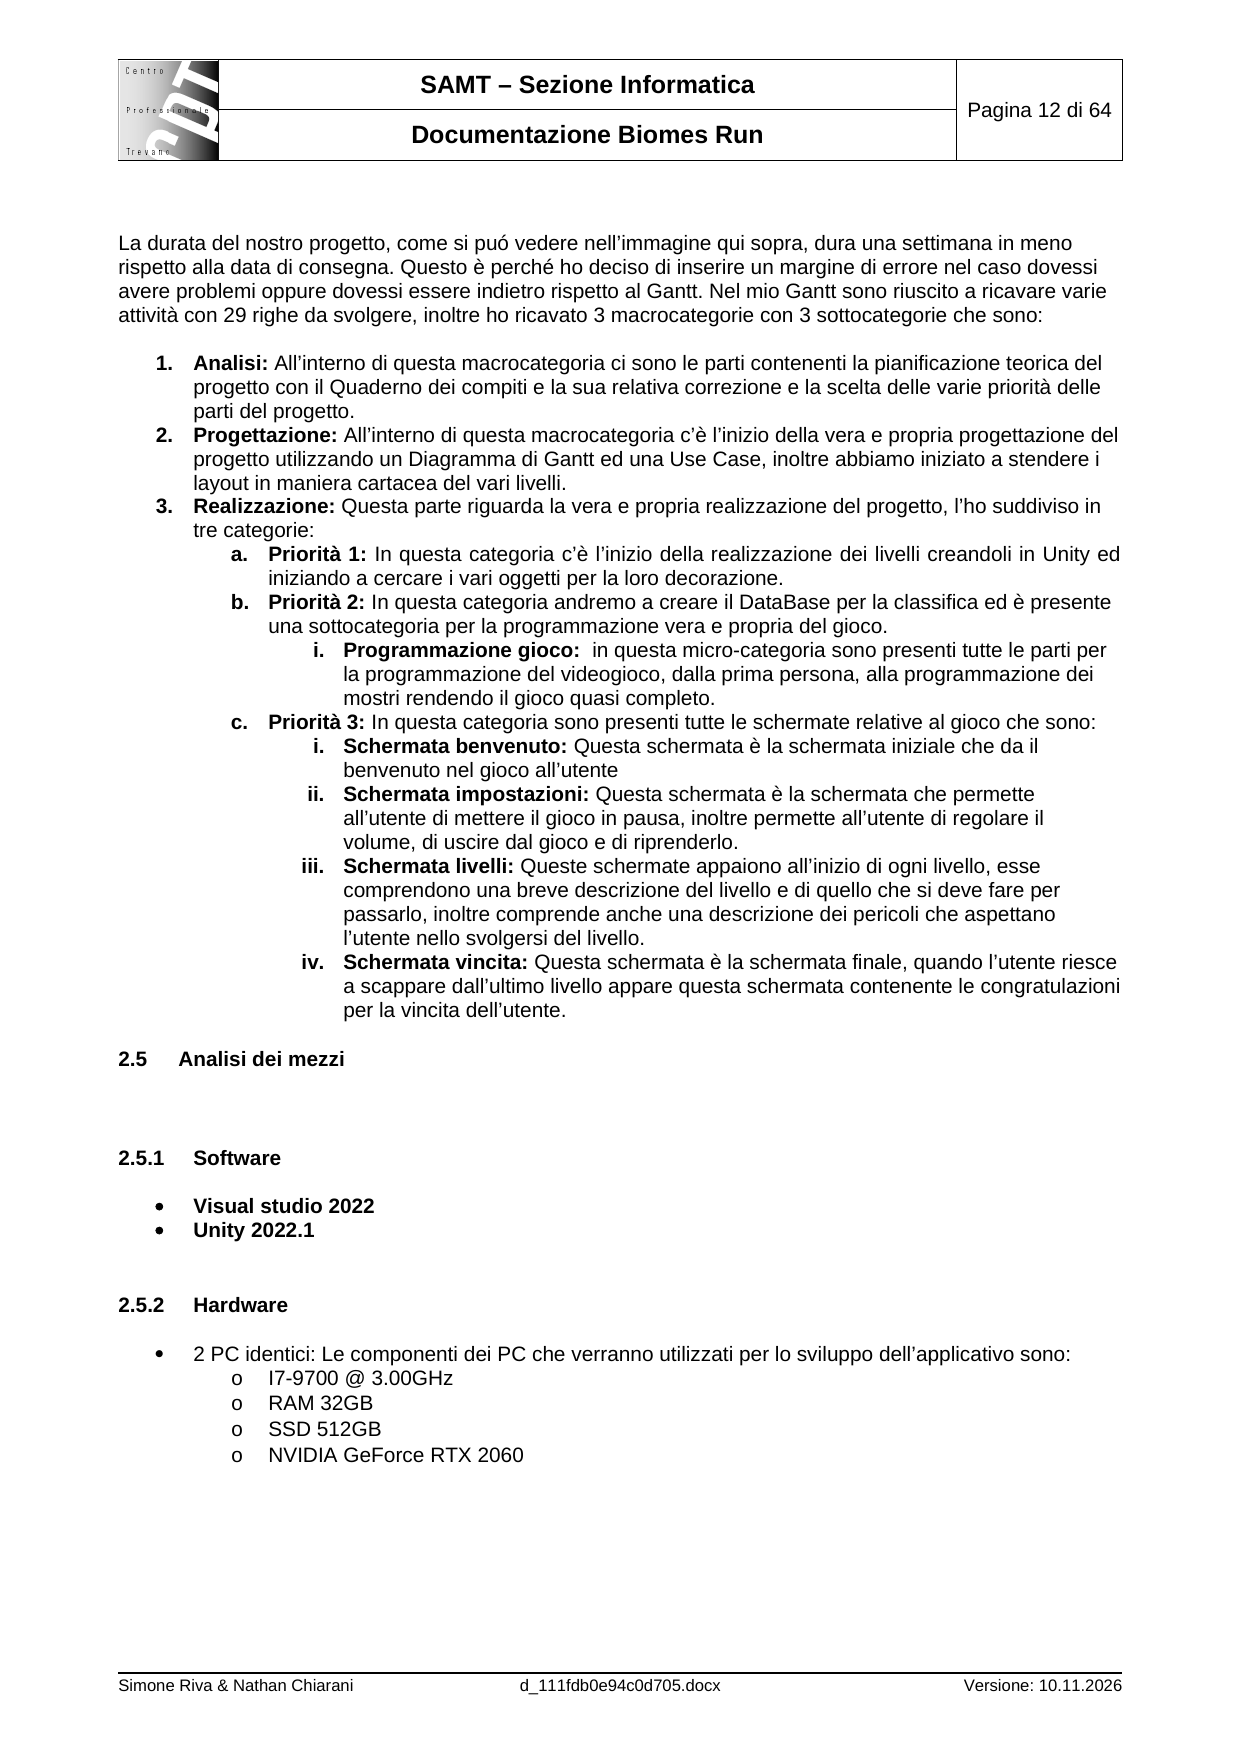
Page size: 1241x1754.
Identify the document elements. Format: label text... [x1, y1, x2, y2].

list Unity 2022.1 [156, 1218, 1122, 1242]
list Progettazione: All’interno di questa macrocategoria c’è l’inizio della vera e propria progettazione del progetto utilizzando un Diagramma di Gantt ed una Use Case, inoltre abbiamo iniziato a stendere i layout in maniera cartacea del vari livelli. [156, 422, 1122, 494]
list Schermata benvenuto: Questa schermata è la schermata iniziale che da il benvenuto nel gioco all’utente [324, 734, 1122, 782]
list RAM 32GB [231, 1391, 1122, 1417]
list Schermata vincita: Questa schermata è la schermata finale, quando l’utente riesce a scappare dall’ultimo livello appare questa schermata contenente le congratulazioni per la vincita dell’utente. [324, 949, 1122, 1021]
subtitle Analisi dei mezzi [118, 1046, 1122, 1070]
subtitle Software [118, 1145, 1122, 1169]
list Programmazione gioco: in questa micro-categoria sono presenti tutte le parti per la programmazione del videogioco, dalla prima persona, alla programmazione dei mostri rendendo il gioco quasi completo. [324, 638, 1122, 710]
list NVIDIA GeForce RTX 2060 [231, 1443, 1122, 1469]
subtitle Hardware [118, 1292, 1122, 1316]
list Analisi: All’interno di questa macrocategoria ci sono le parti contenenti la pianificazione teorica del progetto con il Quaderno dei compiti e la sua relativa correzione e la scelta delle varie priorità delle parti del progetto. [156, 351, 1122, 422]
list Schermata impostazioni: Questa schermata è la schermata che permette all’utente di mettere il gioco in pausa, inoltre permette all’utente di regolare il volume, di uscire dal gioco e di riprenderlo. [324, 782, 1122, 854]
list Schermata livelli: Queste schermate appaiono all’inizio di ogni livello, esse comprendono una breve descrizione del livello e di quello che si deve fare per passarlo, inoltre comprende anche una descrizione dei pericoli che aspettano l’utente nello svolgersi del livello. [324, 854, 1122, 949]
list Realizzazione: Questa parte riguarda la vera e propria realizzazione del progetto, l’ho suddiviso in tre categorie: [156, 494, 1122, 542]
list Priorità 1: In questa categoria c’è l’inizio della realizzazione dei livelli creandoli in Unity ed iniziando a cercare i vari oggetti per la loro decorazione. [231, 542, 1122, 590]
list Visual studio 2022 [156, 1194, 1122, 1218]
list Priorità 3: In questa categoria sono presenti tutte le schermate relative al gioco che sono: [231, 710, 1122, 734]
picture [118, 60, 219, 160]
list Priorità 2: In questa categoria andremo a creare il DataBase per la classifica ed è presente una sottocategoria per la programmazione vera e propria del gioco. [231, 590, 1122, 638]
list SSD 512GB [231, 1417, 1122, 1443]
text La durata del nostro progetto, come si puó vedere nell’immagine qui sopra, dura una settimana in meno rispetto alla data di consegna. Questo è perché ho deciso di inserire un margine di errore nel caso dovessi avere problemi oppure dovessi essere indietro rispetto al Gantt. Nel mio Gantt sono riuscito a ricavare varie attività con 29 righe da svolgere, inoltre ho ricavato 3 macrocategorie con 3 sottocategorie che sono: [118, 231, 1122, 327]
list I7-9700 @ 3.00GHz [231, 1365, 1122, 1391]
list 2 PC identici: Le componenti dei PC che verranno utilizzati per lo sviluppo dell’applicativo sono: [156, 1341, 1122, 1365]
